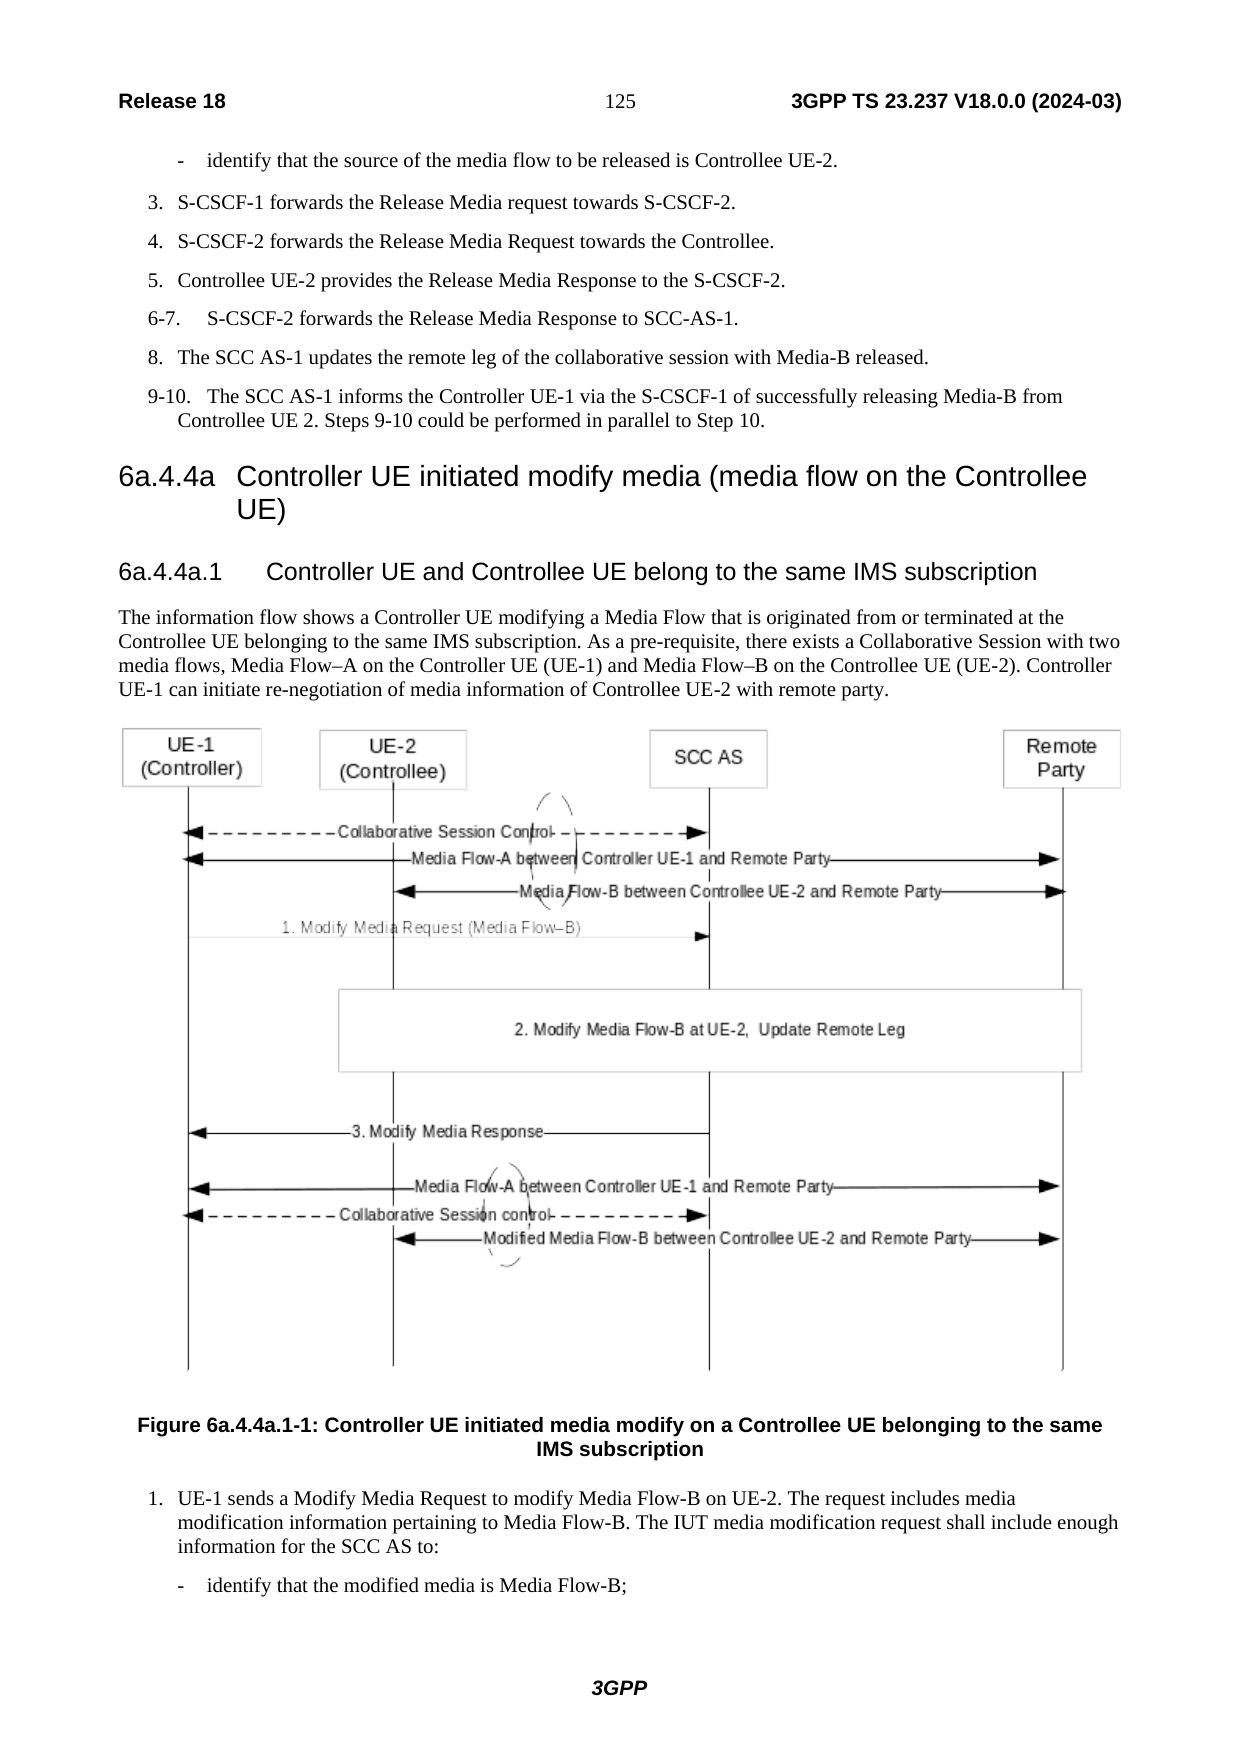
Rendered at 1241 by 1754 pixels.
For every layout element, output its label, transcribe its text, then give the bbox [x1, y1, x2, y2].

text Figure 6a.4.4a.1-1: Controller UE initiated media modify on a Controllee UE belonging to the same IMS subscription [118, 1413, 1122, 1461]
text The information flow shows a Controller UE modifying a Media Flow that is originated from or terminated at the Controllee UE belonging to the same IMS subscription. As a pre-requisite, there exists a Collaborative Session with two media flows, Media Flow–A on the Controller UE (UE-1) and Media Flow–B on the Controllee UE (UE-2). Controller UE-1 can initiate re-negotiation of media information of Controllee UE-2 with remote party. [118, 604, 1122, 701]
text - identify that the source of the media flow to be released is Controllee UE-2. [177, 147, 1122, 172]
text 4. S-CSCF-2 forwards the Release Media Request towards the Controllee. [148, 229, 1122, 253]
text 9-10. The SCC AS-1 informs the Controller UE-1 via the S-CSCF-1 of successfully releasing Media-B from Controllee UE 2. Steps 9-10 could be performed in parallel to Step 10. [148, 383, 1122, 432]
text 8. The SCC AS-1 updates the remote leg of the collaborative session with Media-B released. [148, 345, 1122, 369]
text 3. S-CSCF-1 forwards the Release Media request towards S-CSCF-2. [148, 190, 1122, 214]
subtitle 6a.4.4a.1 Controller UE and Controllee UE belong to the same IMS subscription [118, 557, 1122, 586]
text 1. UE-1 sends a Modify Media Request to modify Media Flow-B on UE-2. The request includes media modification information pertaining to Media Flow-B. The IUT media modification request shall include enough information for the SCC AS to: [148, 1486, 1122, 1558]
text - identify that the modified media is Media Flow-B; [177, 1573, 1122, 1597]
text 6-7. S-CSCF-2 forwards the Release Media Response to SCC-AS-1. [148, 306, 1122, 330]
subtitle 6a.4.4a Controller UE initiated modify media (media flow on the Controllee UE) [118, 459, 1122, 526]
text 5. Controllee UE-2 provides the Release Media Response to the S-CSCF-2. [148, 268, 1122, 292]
